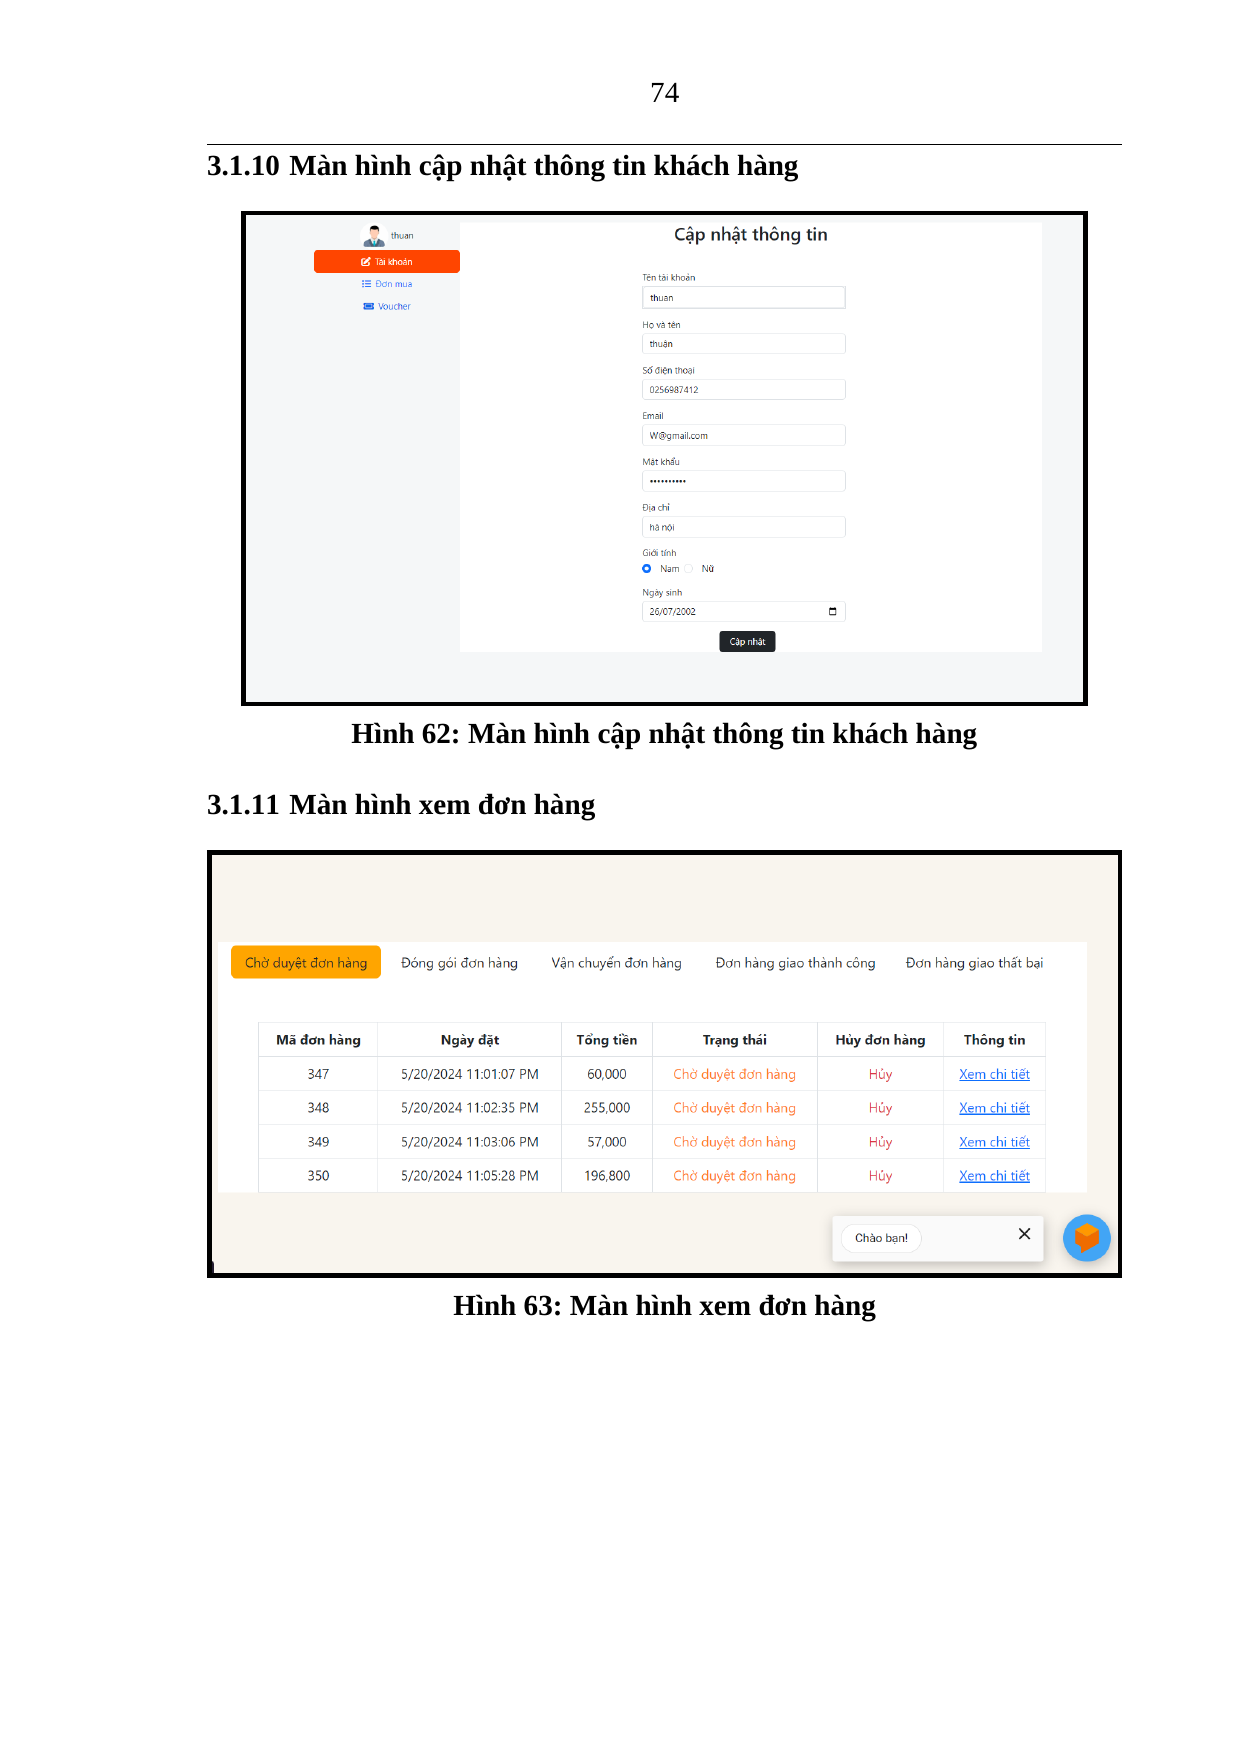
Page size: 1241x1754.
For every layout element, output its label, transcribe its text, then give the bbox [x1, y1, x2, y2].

picture [212, 855, 1118, 1273]
subtitle Màn hình cập nhật thông tin khách hàng [207, 148, 1122, 181]
text Hình 62: Màn hình cập nhật thông tin khách hàng [207, 716, 1122, 750]
text Hình 63: Màn hình xem đơn hàng [207, 1288, 1122, 1321]
picture [246, 215, 1083, 702]
subtitle Màn hình xem đơn hàng [207, 787, 1122, 821]
